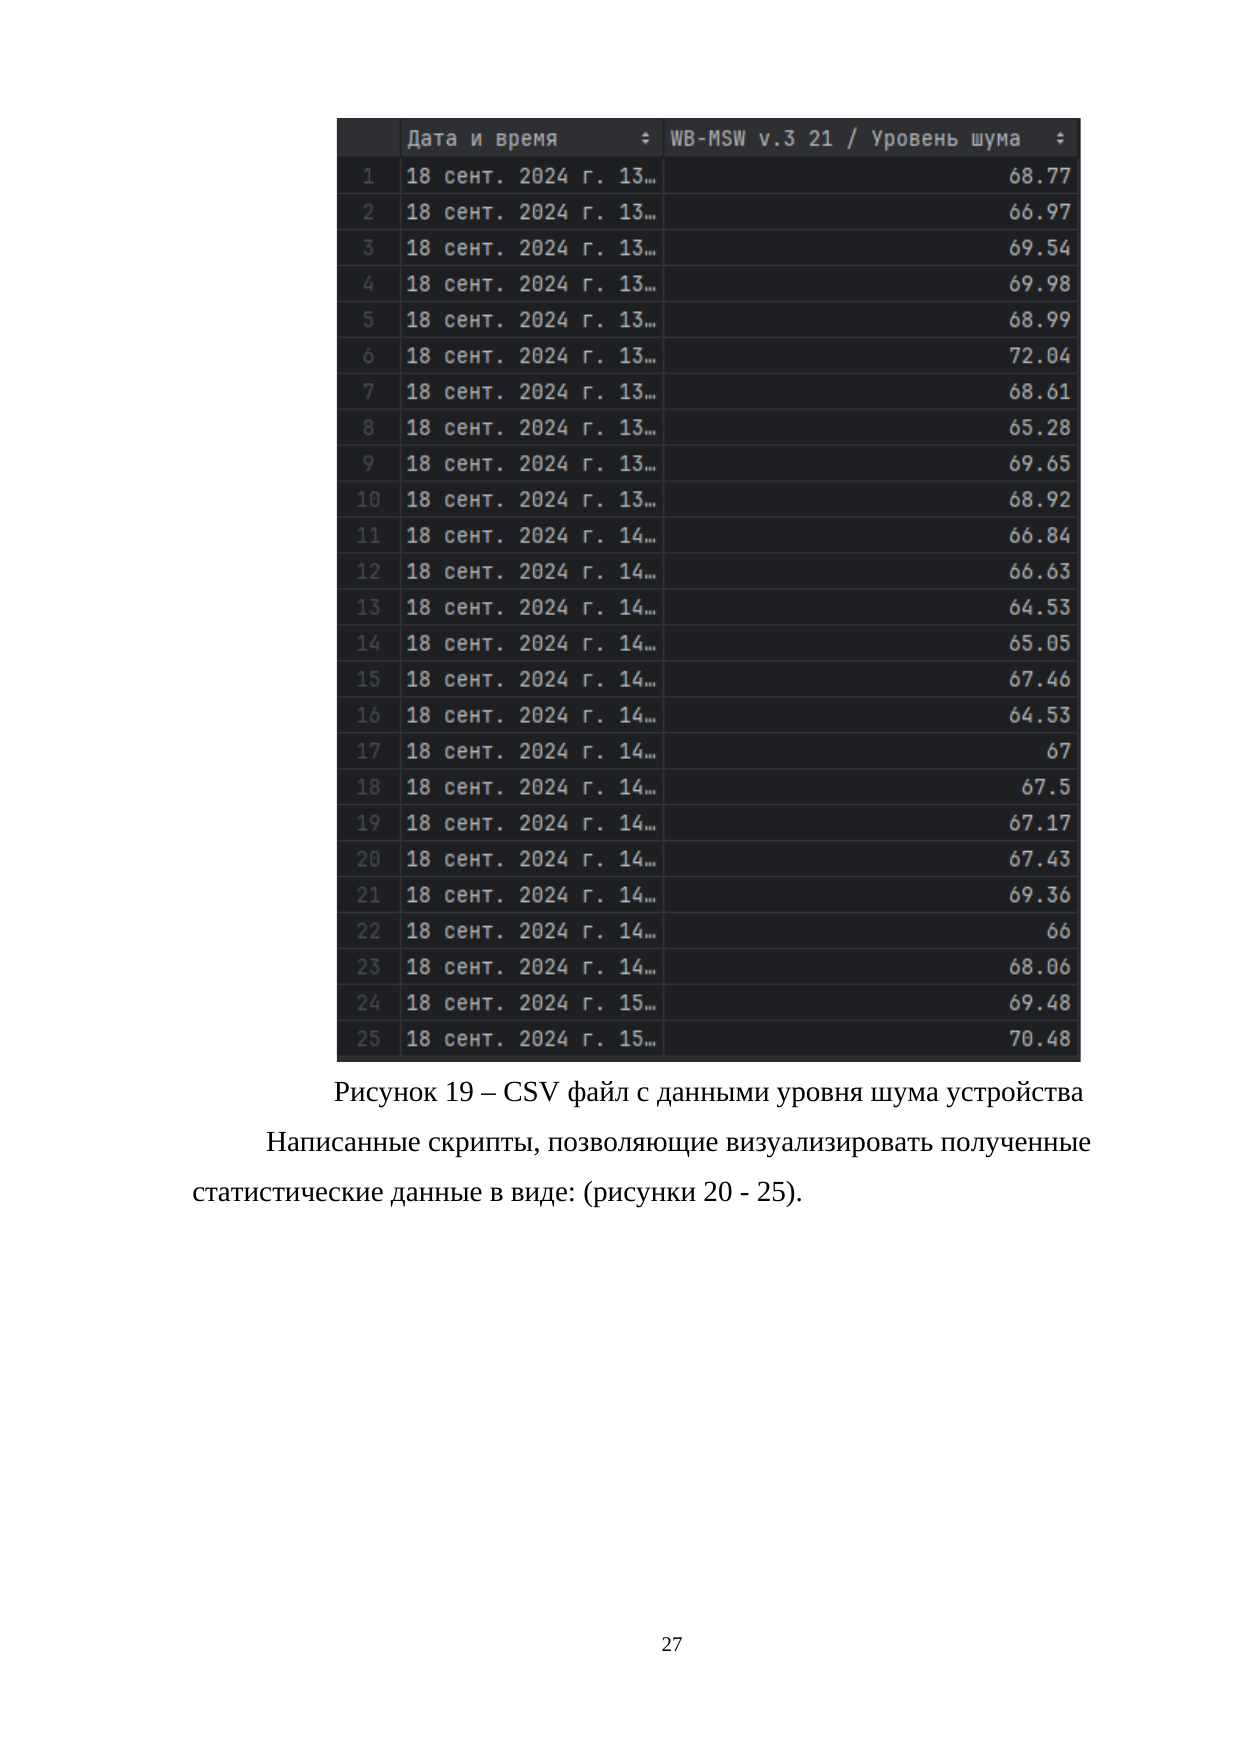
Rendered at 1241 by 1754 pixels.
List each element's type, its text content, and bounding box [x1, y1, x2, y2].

text Рисунок 19 – CSV файл с данными уровня шума устройства [192, 1074, 1152, 1107]
picture [336, 118, 1081, 1062]
text Написанные скрипты, позволяющие визуализировать полученные статистические данные в виде: (рисунки 20 - 25). [192, 1124, 1152, 1208]
